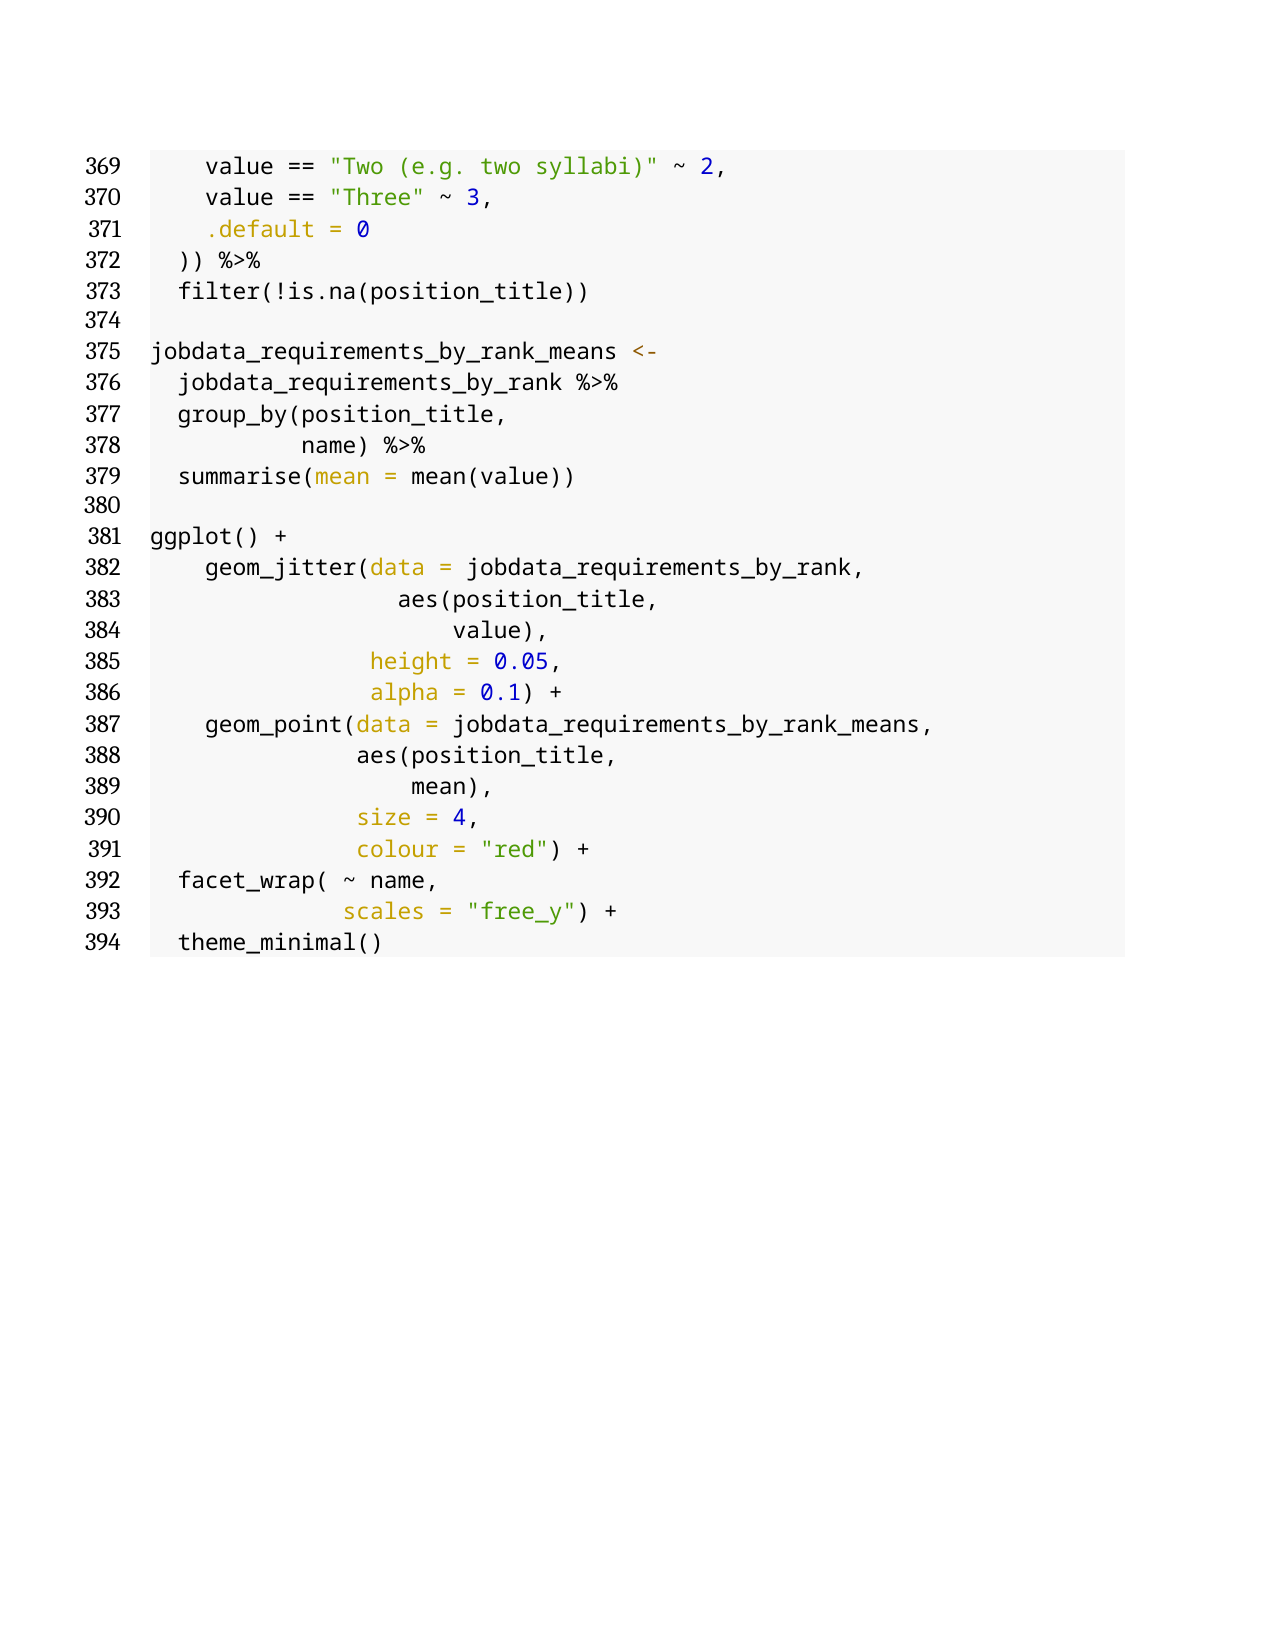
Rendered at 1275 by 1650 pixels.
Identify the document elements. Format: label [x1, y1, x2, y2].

text [150, 150, 1125, 957]
